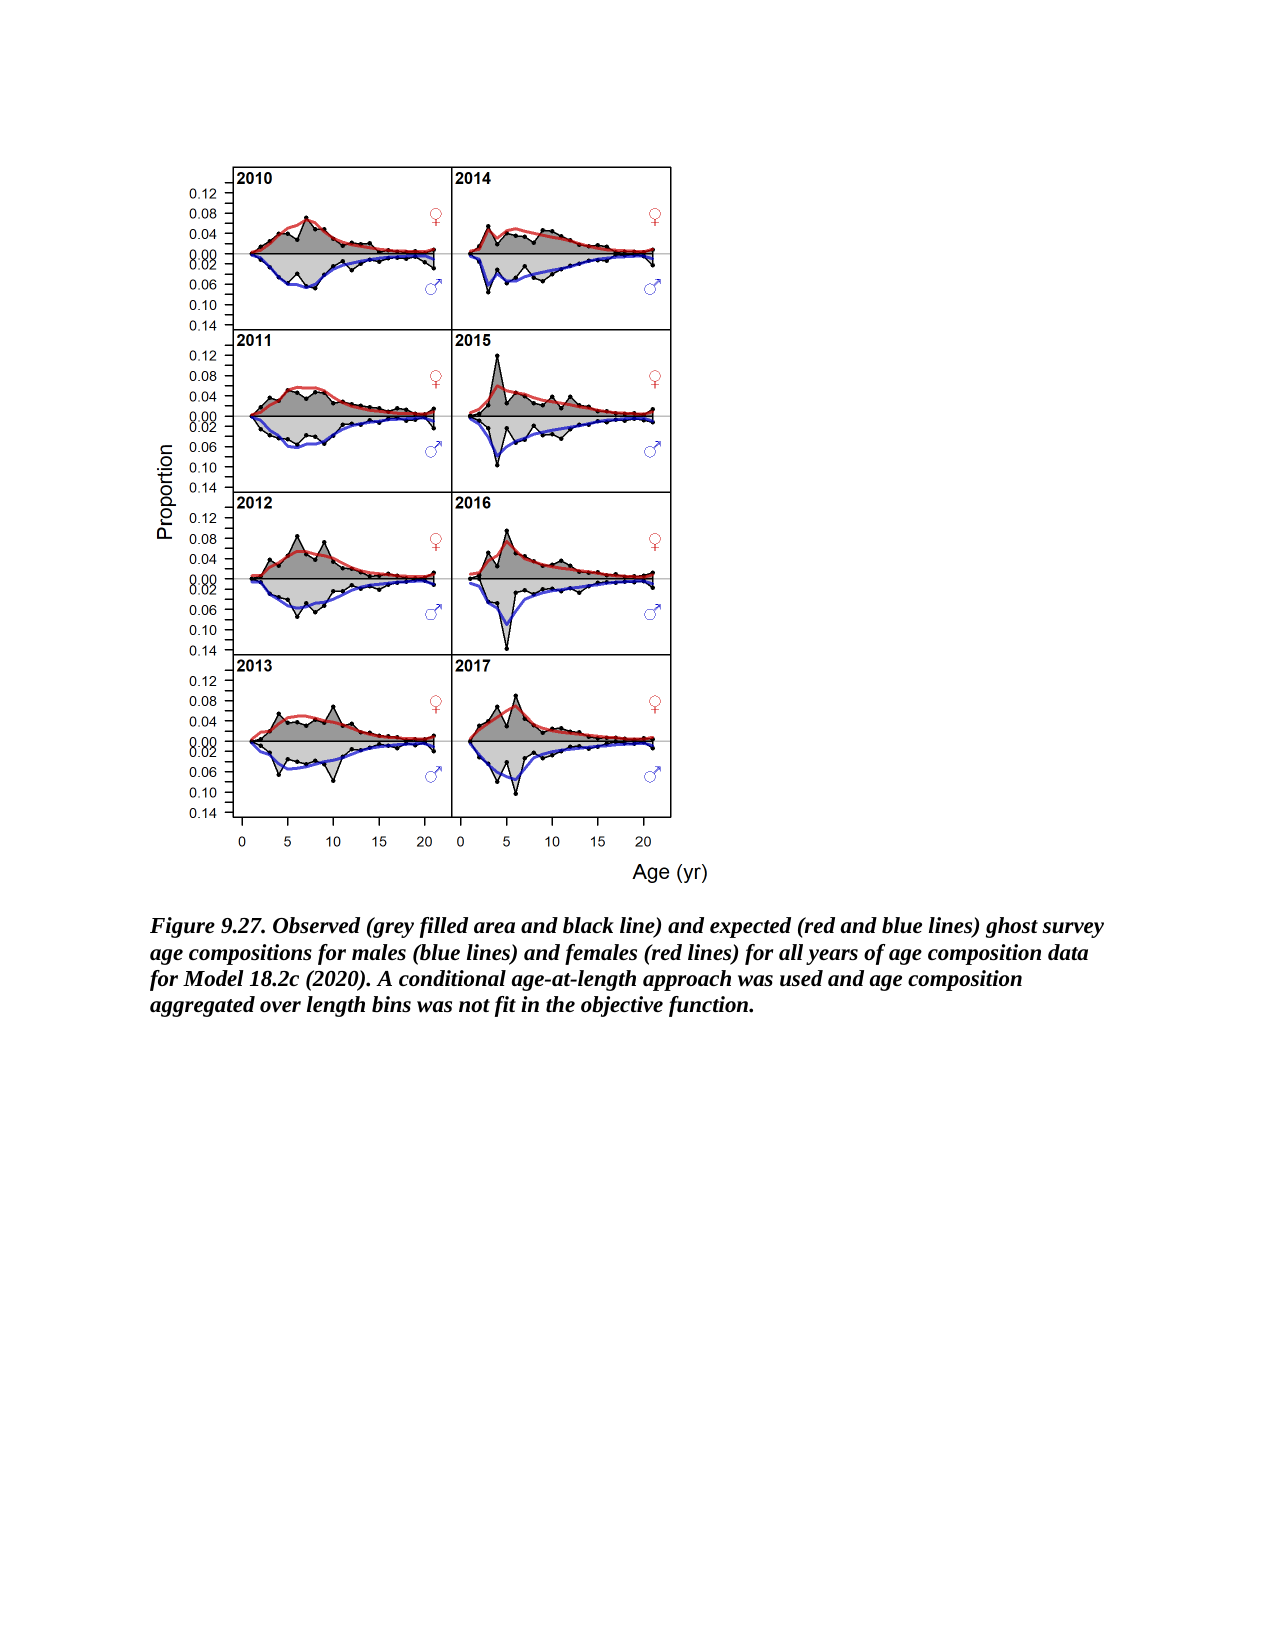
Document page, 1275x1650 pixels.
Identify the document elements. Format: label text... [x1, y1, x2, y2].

text Figure 9.27. Observed (grey filled area and black line) and expected (red and blue lines) ghost survey age compositions for males (blue lines) and females (red lines) for all years of age composition data for Model 18.2c (2020). A conditional age-at-length approach was used and age composition aggregated over length bins was not fit in the objective function. [150, 912, 1125, 1018]
picture [150, 150, 1125, 900]
